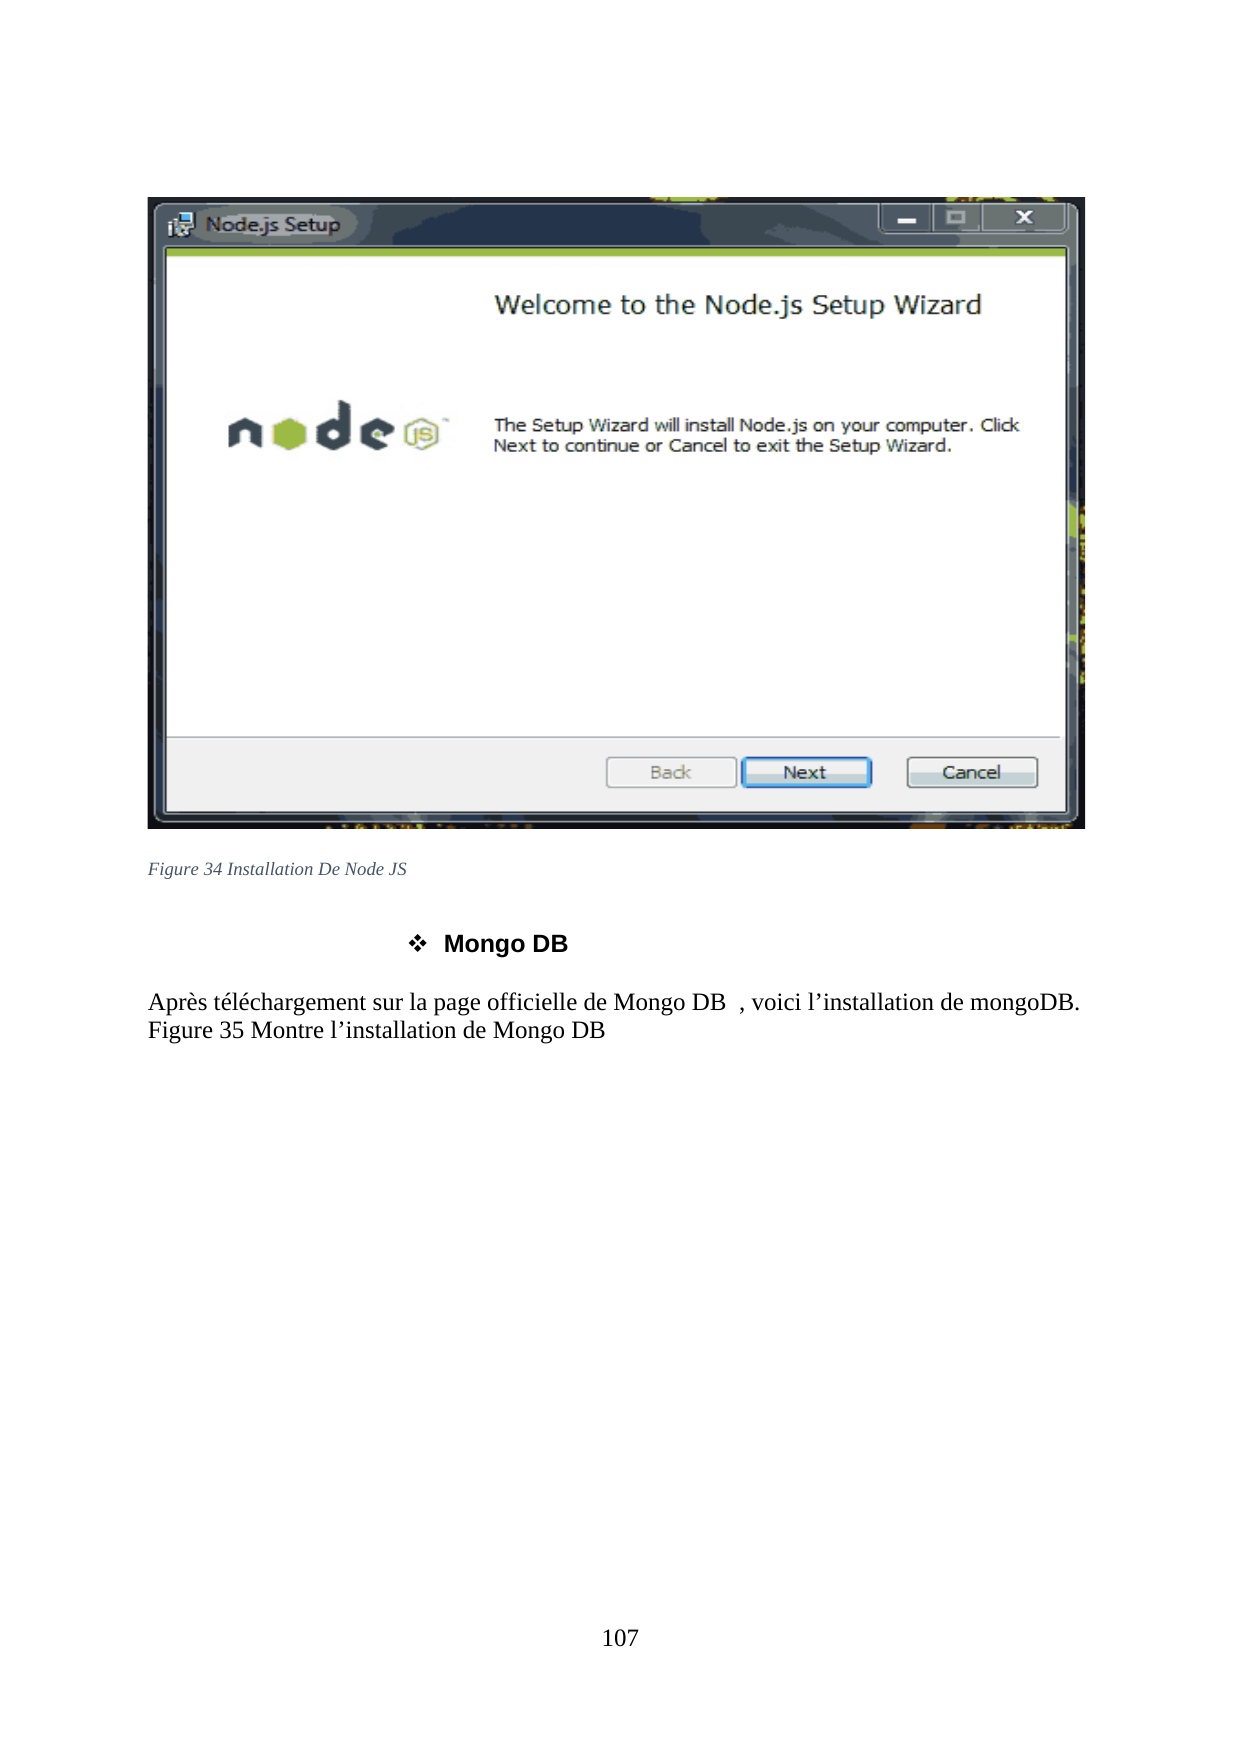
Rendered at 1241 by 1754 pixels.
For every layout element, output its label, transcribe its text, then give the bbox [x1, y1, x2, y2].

list Mongo DB [406, 929, 1092, 958]
picture [147, 197, 1086, 829]
text Après téléchargement sur la page officielle de Mongo DB , voici l’installation de mongoDB. [148, 987, 1092, 1015]
text Figure 35 Montre l’installation de Mongo DB [148, 1015, 1092, 1044]
text Figure 34 Installation De Node JS [148, 858, 1092, 879]
